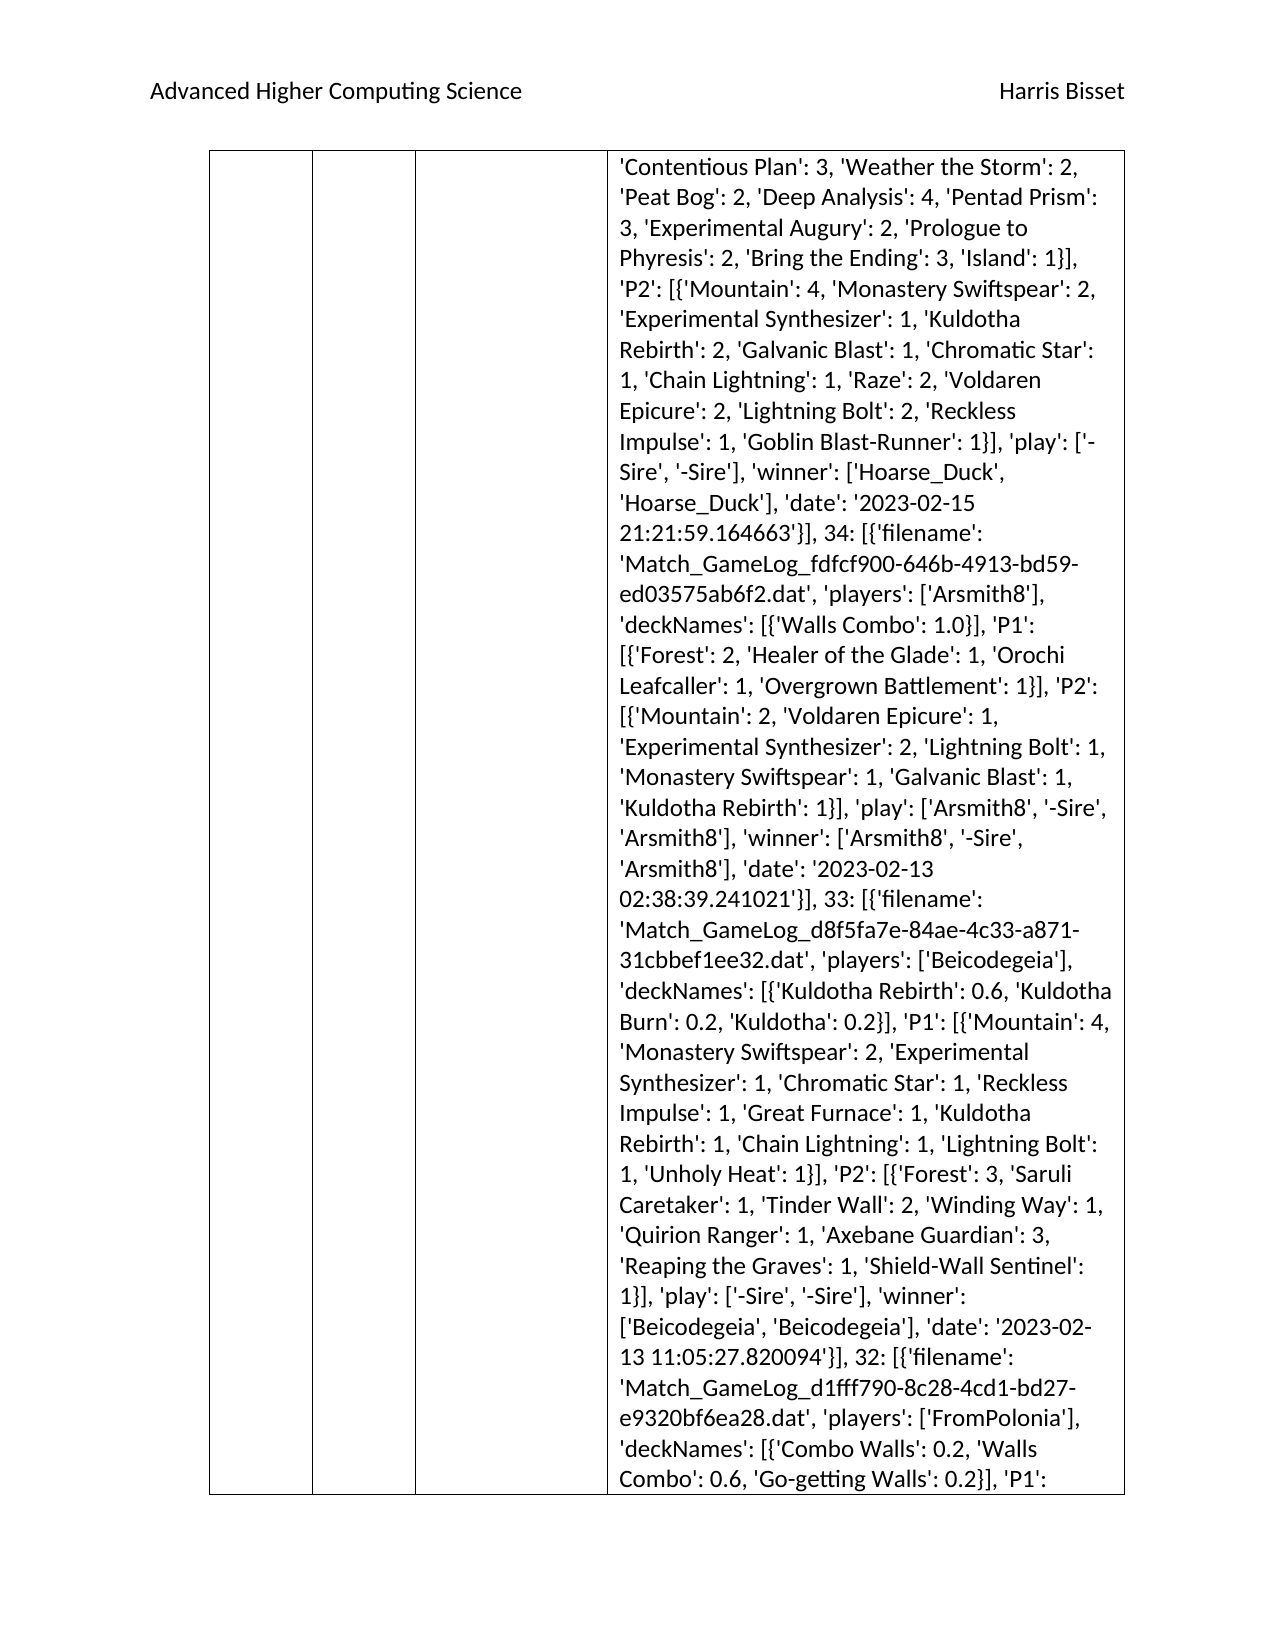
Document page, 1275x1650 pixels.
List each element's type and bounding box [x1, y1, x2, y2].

table_cell [210, 151, 312, 1494]
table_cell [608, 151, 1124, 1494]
table_cell [416, 151, 607, 1494]
table_cell [313, 151, 415, 1494]
